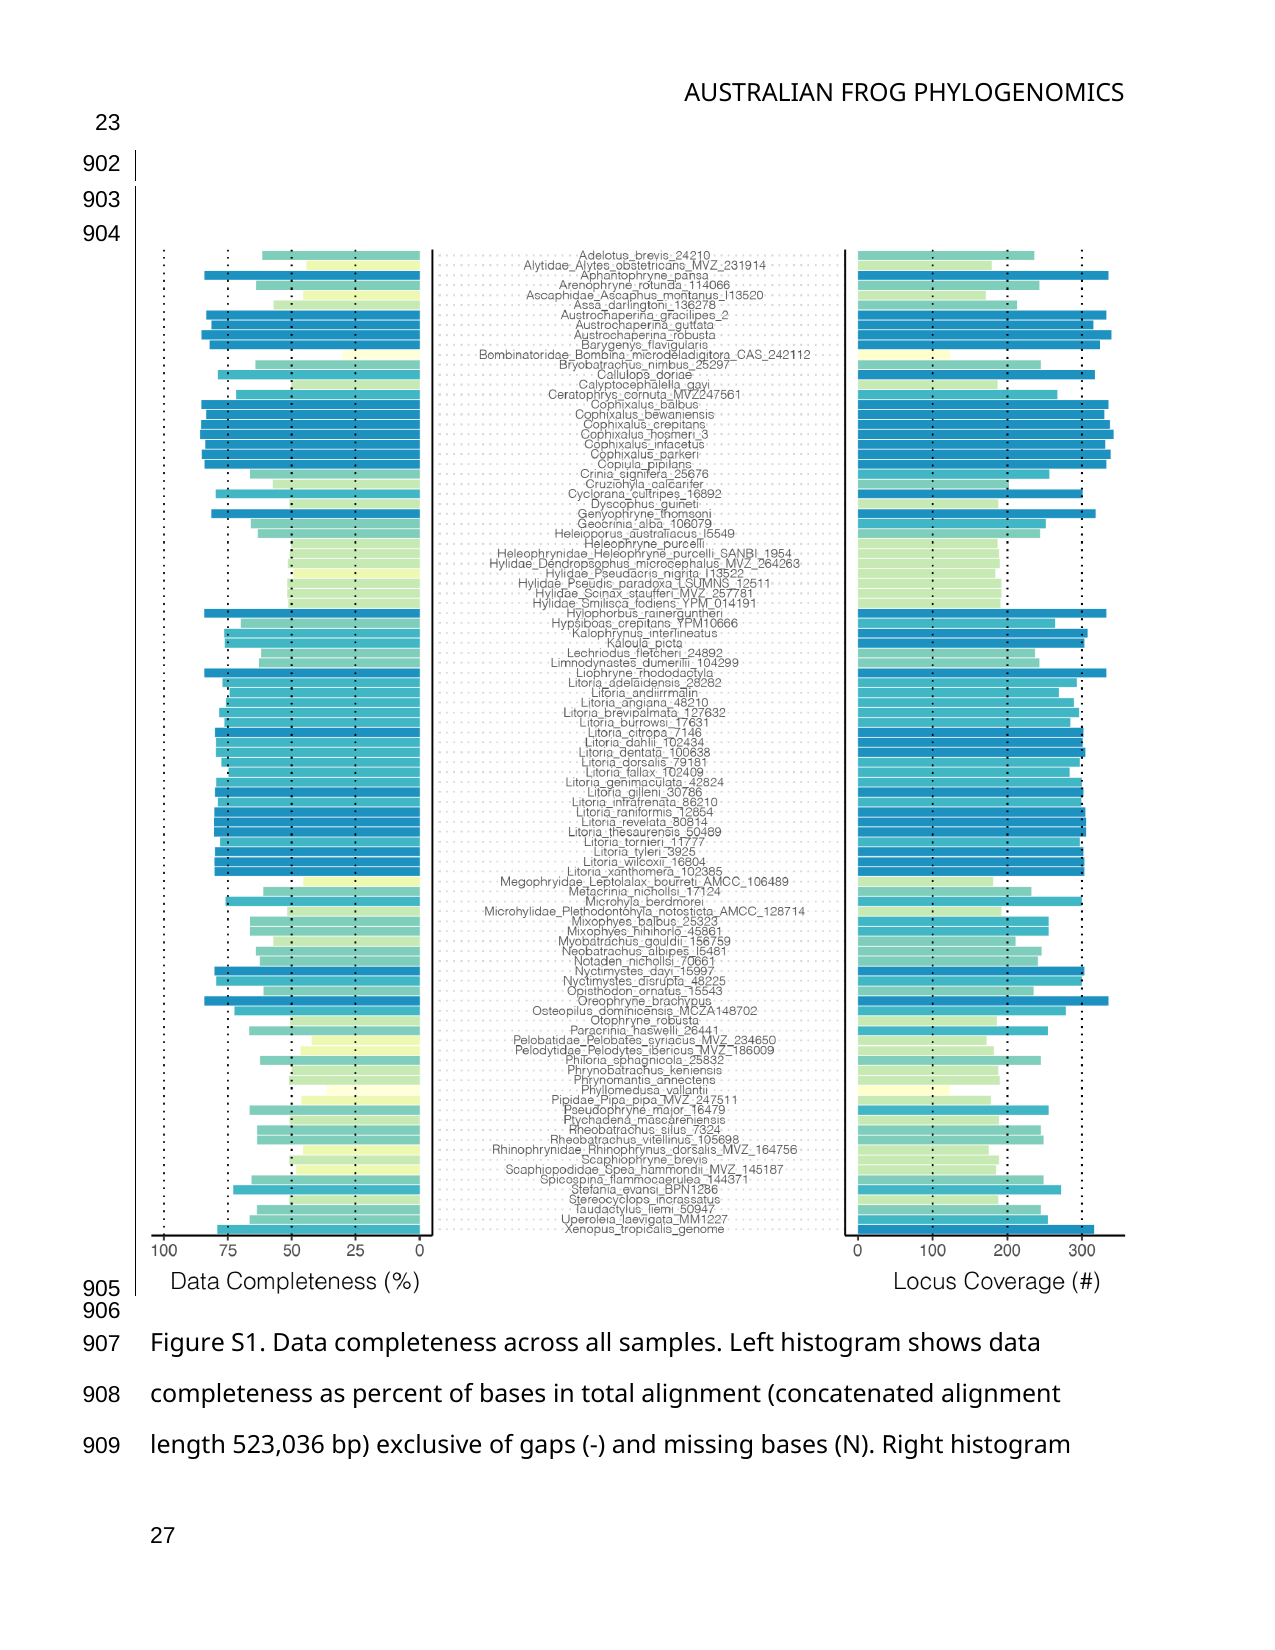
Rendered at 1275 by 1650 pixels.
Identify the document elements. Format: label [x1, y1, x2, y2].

text [150, 1325, 1125, 1461]
picture [150, 248, 1125, 1297]
